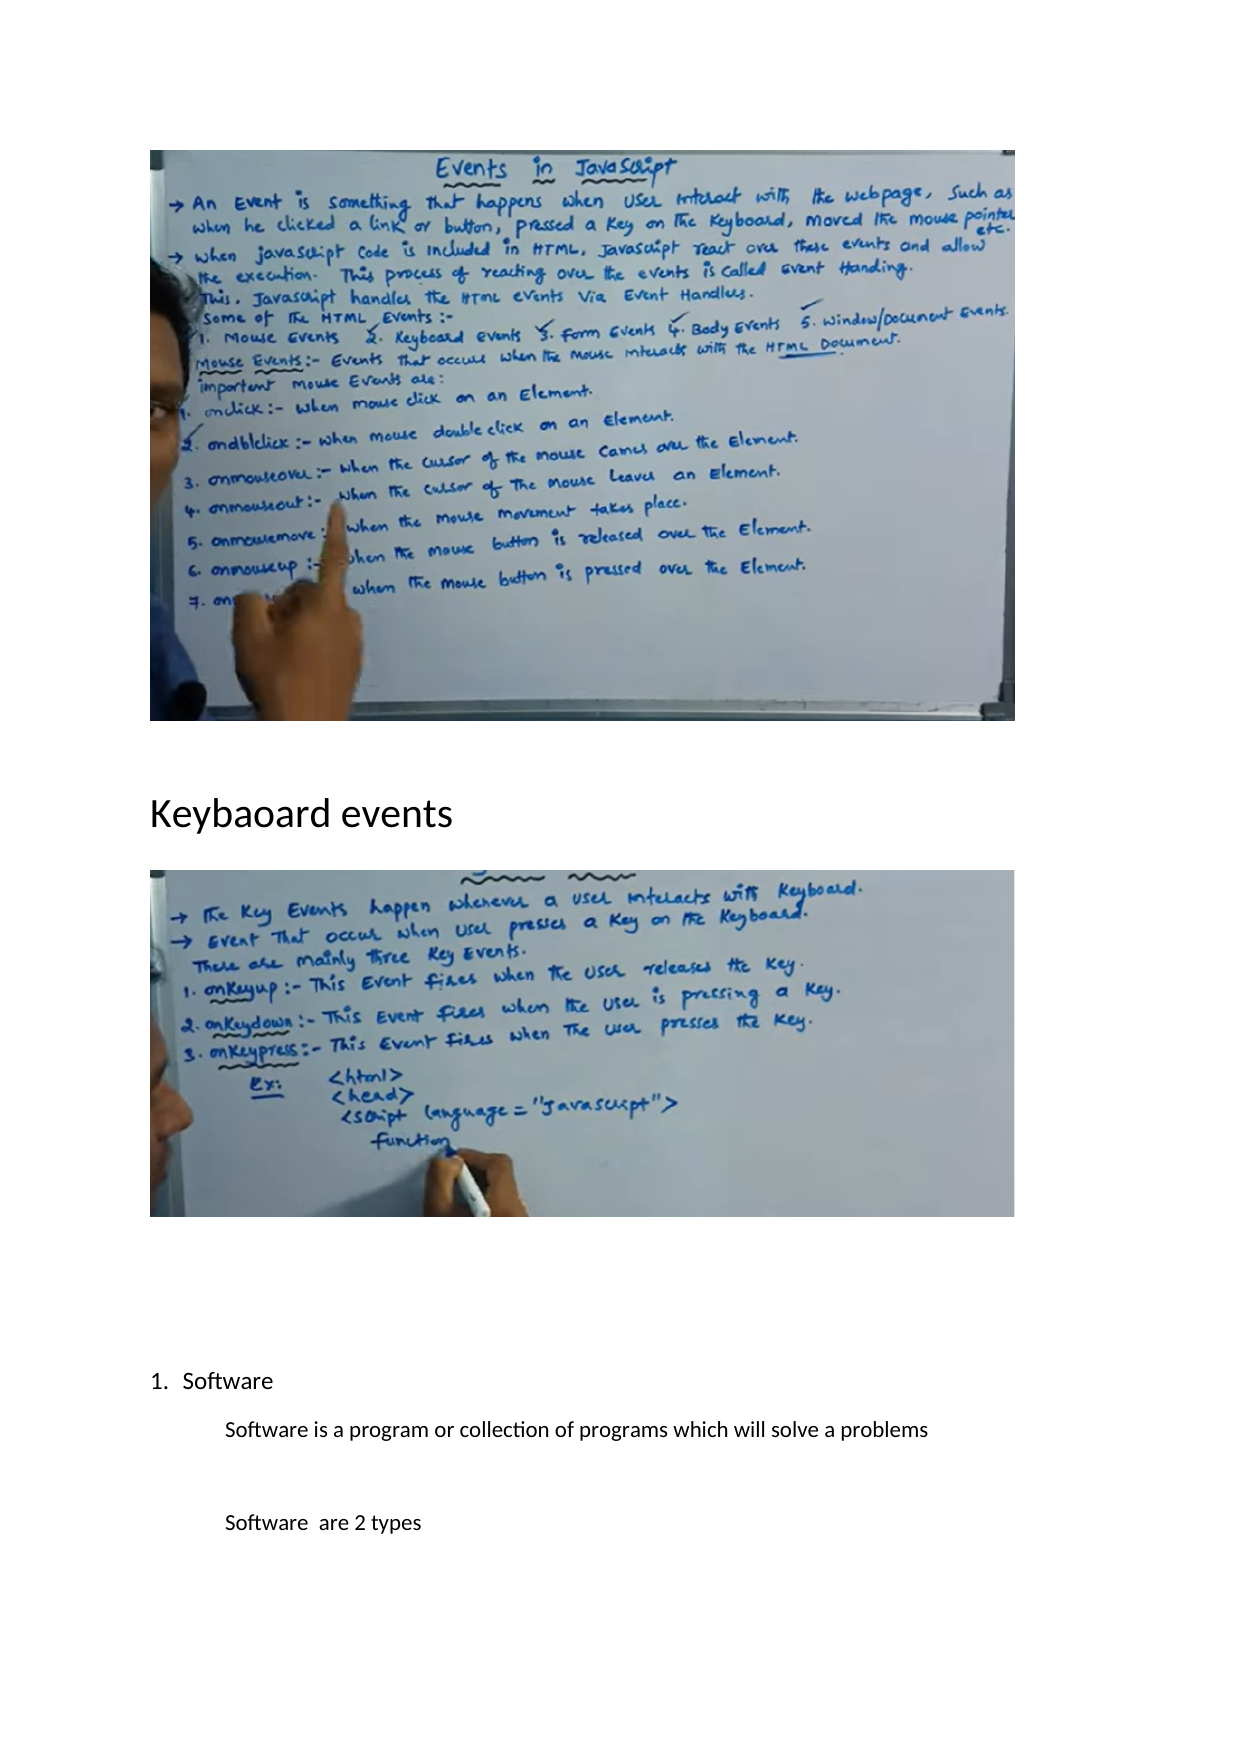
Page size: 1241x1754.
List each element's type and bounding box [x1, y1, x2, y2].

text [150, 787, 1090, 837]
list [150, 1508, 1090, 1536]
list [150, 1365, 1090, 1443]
picture [150, 870, 1015, 1217]
picture [150, 150, 1015, 721]
